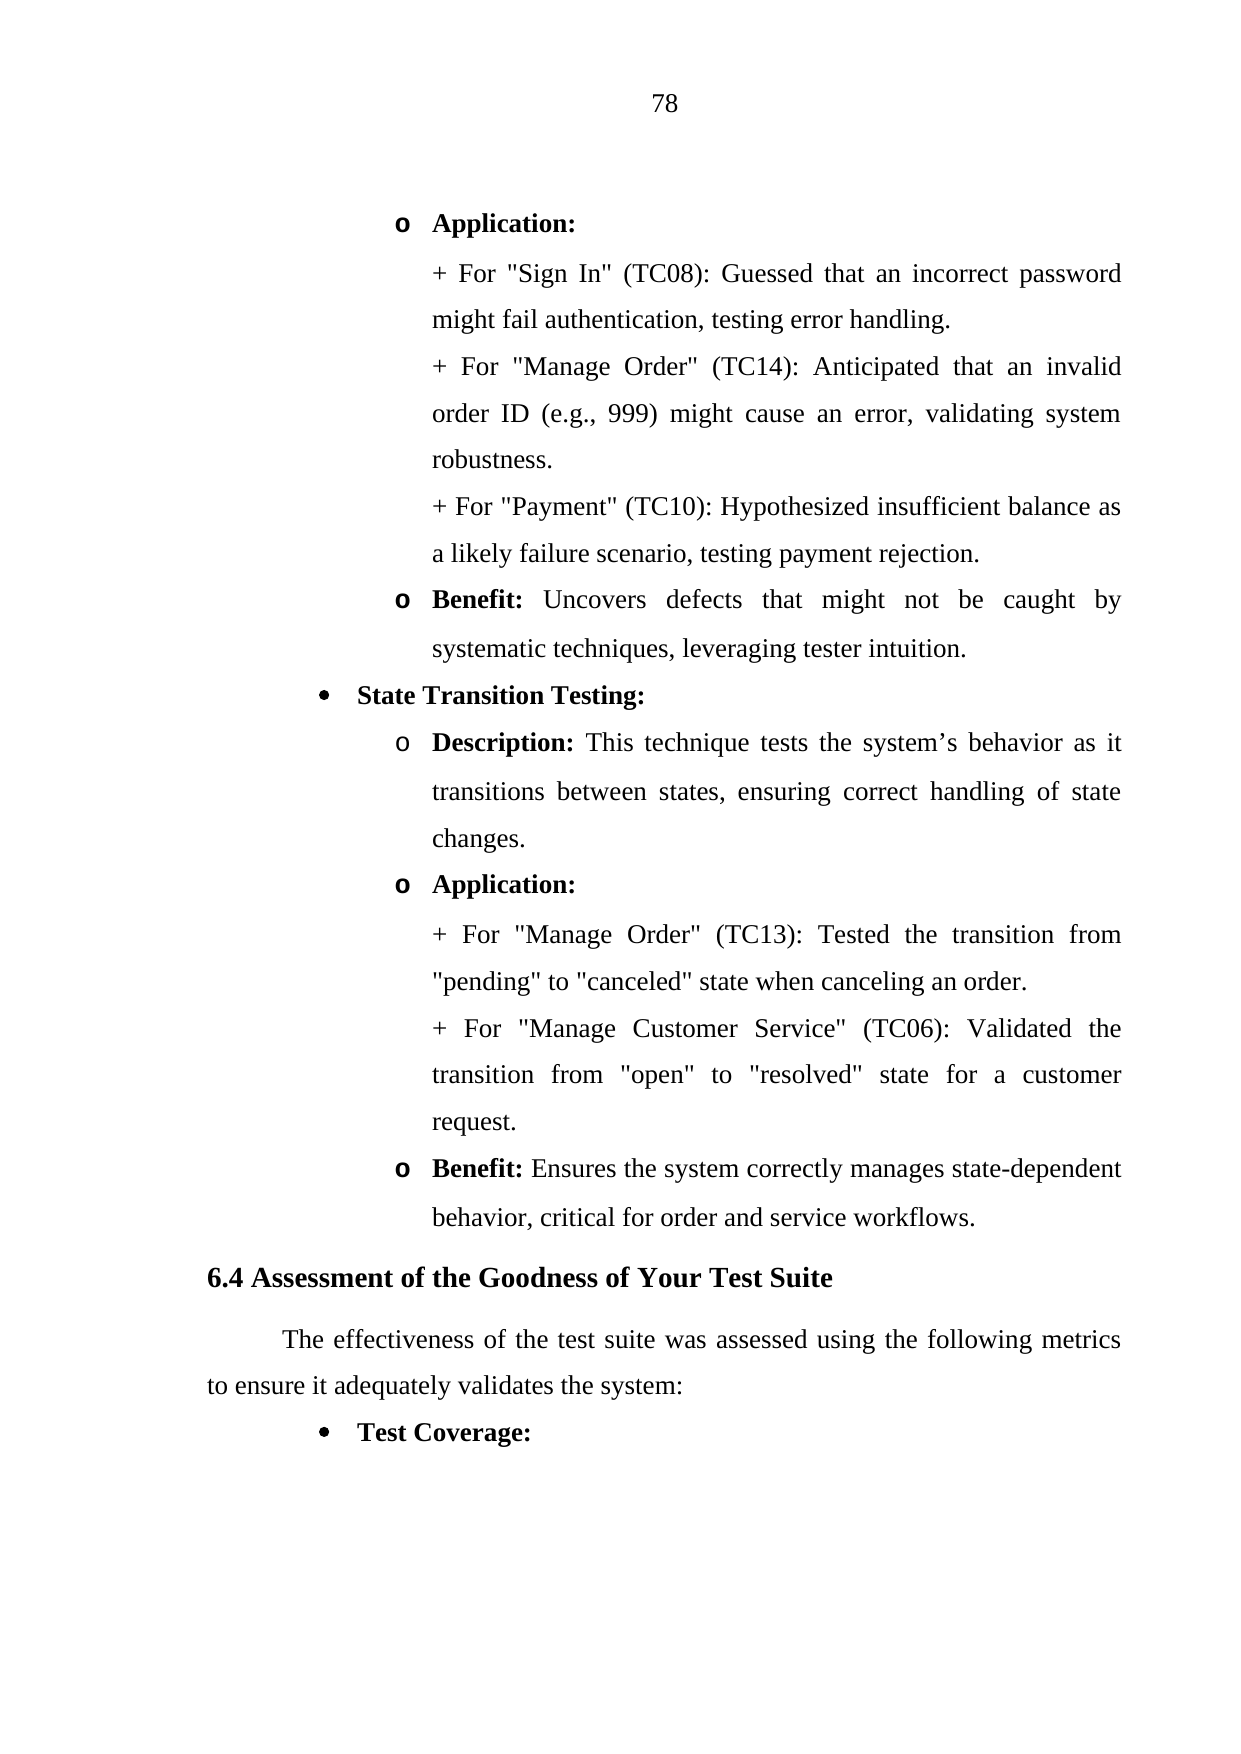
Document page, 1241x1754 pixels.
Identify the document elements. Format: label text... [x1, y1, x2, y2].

text + For "Manage Order" (TC13): Tested the transition from "pending" to "canceled" state when canceling an order. [432, 918, 1122, 996]
subtitle Assessment of the Goodness of Your Test Suite [207, 1260, 1122, 1293]
list Benefit: Ensures the system correctly manages state-dependent behavior, critical for order and service workflows. [394, 1152, 1122, 1232]
list Description: This technique tests the system’s behavior as it transitions between states, ensuring correct handling of state changes. [394, 726, 1122, 853]
text + For "Manage Customer Service" (TC06): Validated the transition from "open" to "resolved" state for a customer request. [432, 1012, 1122, 1136]
list Benefit: Uncovers defects that might not be caught by systematic techniques, leveraging tester intuition. [394, 583, 1122, 664]
text + For "Sign In" (TC08): Guessed that an incorrect password might fail authentication, testing error handling. [432, 257, 1122, 335]
text The effectiveness of the test suite was assessed using the following metrics to ensure it adequately validates the system: [207, 1323, 1122, 1401]
list Application: [394, 207, 1122, 240]
text + For "Payment" (TC10): Hypothesized insufficient balance as a likely failure scenario, testing payment rejection. [432, 490, 1122, 568]
list Test Coverage: [319, 1416, 1122, 1447]
list Application: [394, 868, 1122, 902]
text + For "Manage Order" (TC14): Anticipated that an invalid order ID (e.g., 999) might cause an error, validating system robustness. [432, 350, 1122, 475]
list State Transition Testing: [319, 679, 1122, 710]
